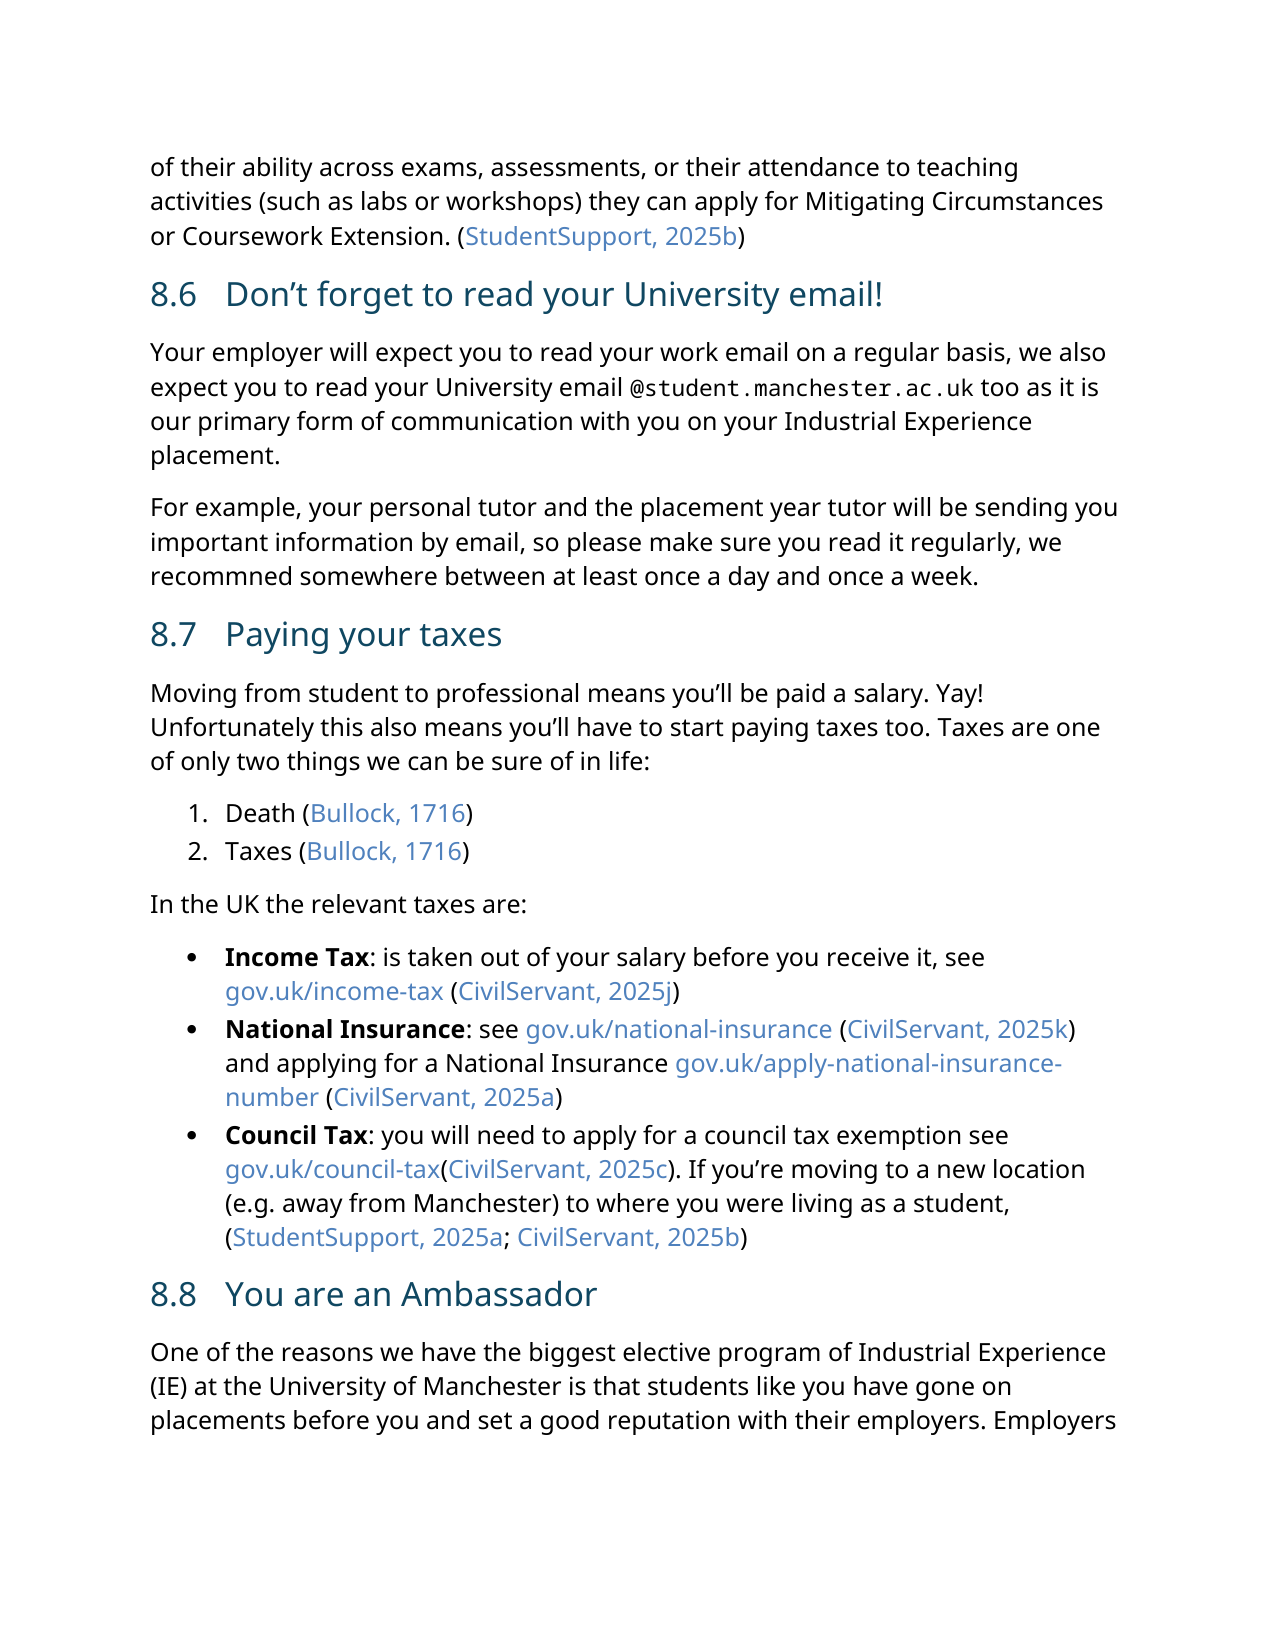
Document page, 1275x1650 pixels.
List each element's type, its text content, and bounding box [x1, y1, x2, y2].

subtitle 8.8 You are an Ambassador [150, 1270, 1125, 1316]
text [150, 150, 1125, 252]
text Moving from student to professional means you’ll be paid a salary. Yay! Unfortunately this also means you’ll have to start paying taxes too. Taxes are one of only two things we can be sure of in life: [150, 675, 1125, 777]
text In the UK the relevant taxes are: [150, 887, 1125, 921]
list National Insurance: see gov.uk/national-insurance (CivilServant, 2025k) and applying for a National Insurance gov.uk/apply-national-insurance-number (CivilServant, 2025a) [187, 1011, 1125, 1114]
list Taxes (Bullock, 1716) [187, 834, 1125, 868]
subtitle 8.6 Don’t forget to read your University email! [150, 271, 1125, 316]
list Income Tax: is taken out of your salary before you receive it, see gov.uk/income-tax (CivilServant, 2025j) [187, 939, 1125, 1008]
list Death (Bullock, 1716) [187, 796, 1125, 830]
text Your employer will expect you to read your work email on a regular basis, we also expect you to read your University email @student.manchester.ac.uk too as it is our primary form of communication with you on your Industrial Experience placement. [150, 335, 1125, 471]
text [150, 1334, 1125, 1437]
text For example, your personal tutor and the placement year tutor will be sending you important information by email, so please make sure you read it regularly, we recommned somewhere between at least once a day and once a week. [150, 490, 1125, 592]
subtitle 8.7 Paying your taxes [150, 611, 1125, 656]
list Council Tax: you will need to apply for a council tax exemption see gov.uk/council-tax(CivilServant, 2025c). If you’re moving to a new location (e.g. away from Manchester) to where you were living as a student, (StudentSupport, 2025a; CivilServant, 2025b) [187, 1117, 1125, 1254]
